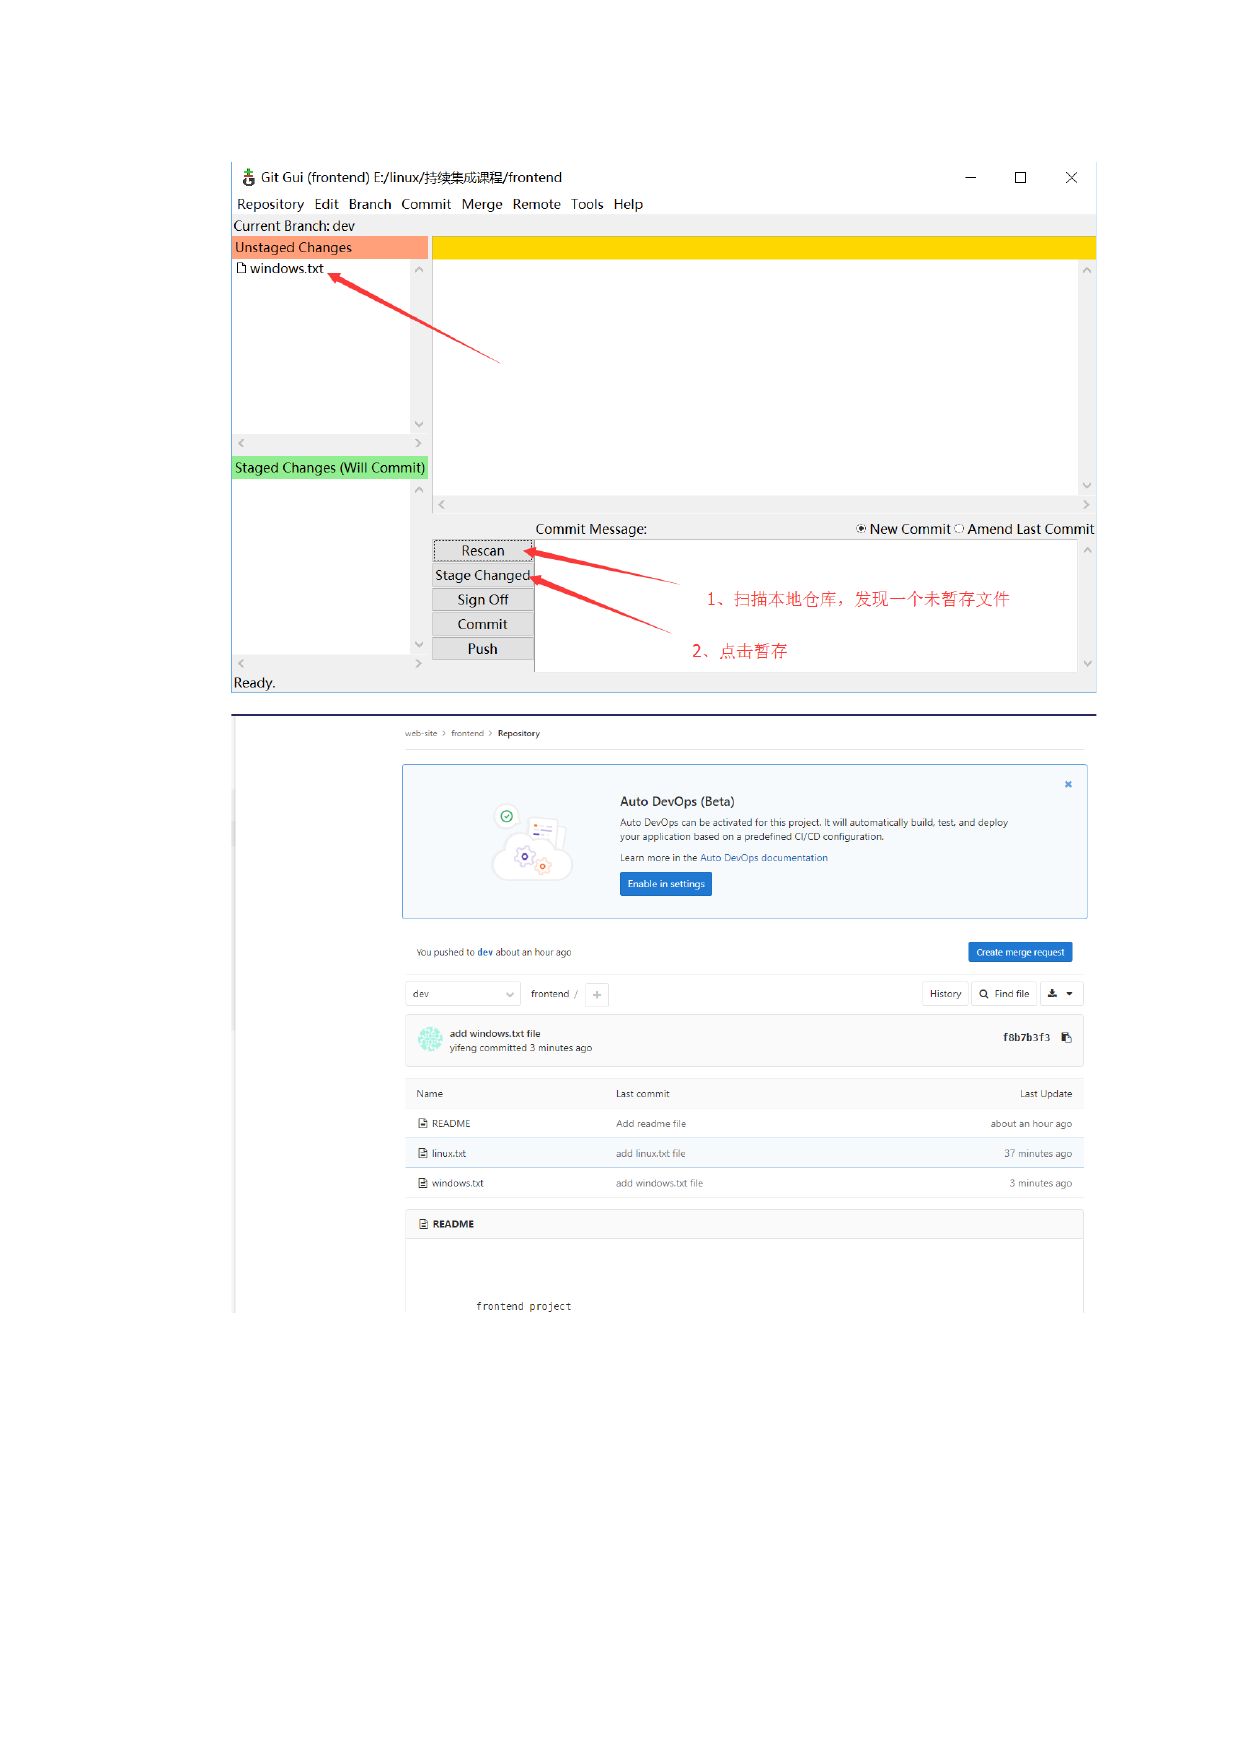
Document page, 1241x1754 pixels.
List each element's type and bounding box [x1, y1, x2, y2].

picture [231, 714, 1097, 1313]
picture [231, 162, 1097, 693]
